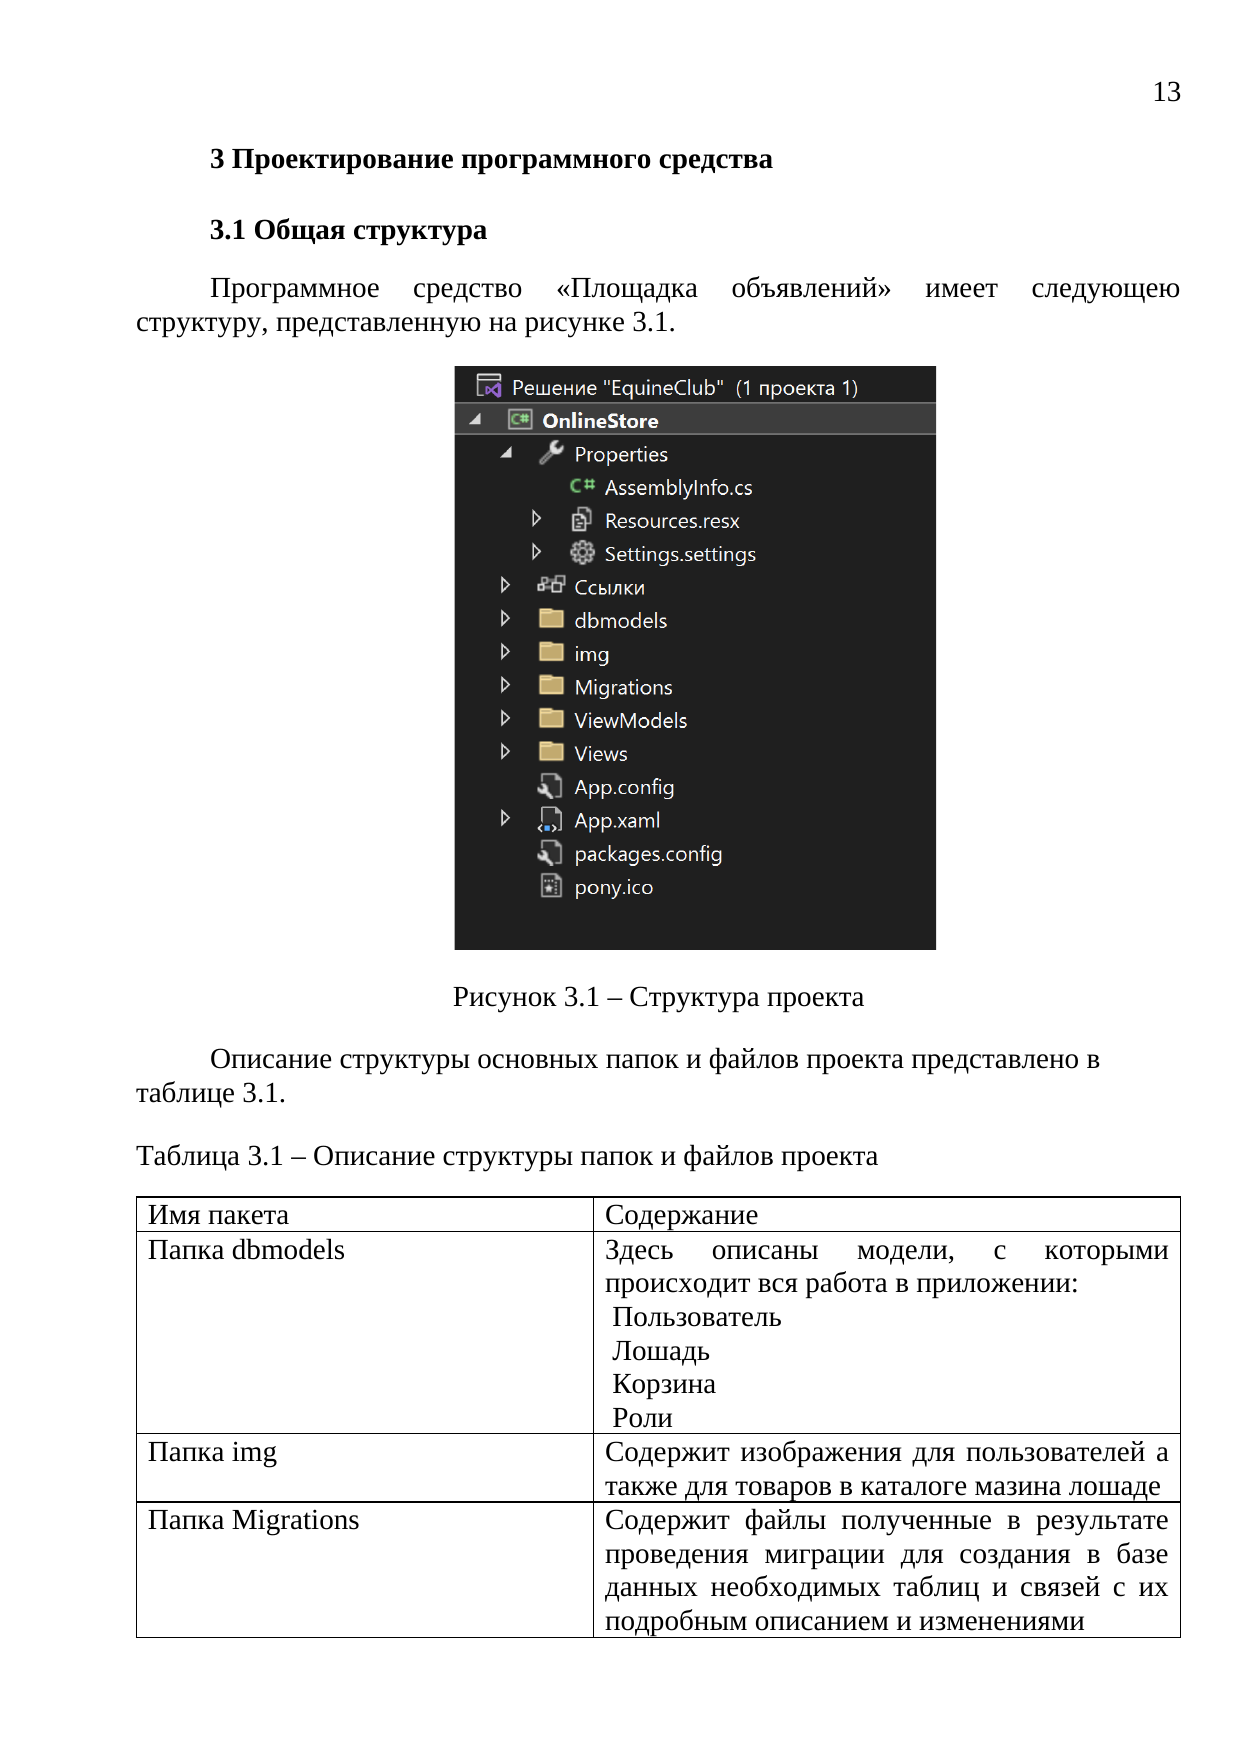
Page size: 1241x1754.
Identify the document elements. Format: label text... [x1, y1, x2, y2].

text Программное средство «Площадка объявлений» имеет следующею структуру, представленную на рисунке 3.1. [136, 271, 1181, 338]
table_cell Содержит изображения для пользователей а также для товаров в каталоге мазина лошаде [594, 1434, 1180, 1501]
table_cell Содержит файлы полученные в результате проведения миграции для создания в базе данных необходимых таблиц и связей с их подробным описанием и изменениями [594, 1503, 1180, 1637]
text Рисунок 3.1 – Структура проекта [136, 979, 1181, 1012]
list Проектирование программного средства [136, 141, 1181, 174]
table_cell Папка img [137, 1434, 593, 1501]
table_cell Папка dbmodels [137, 1232, 593, 1433]
table_cell Здесь описаны модели, с которыми происходит вся работа в приложении: Пользователь Лошадь Корзина Роли [594, 1232, 1180, 1433]
subtitle 3.1 Общая структура [136, 212, 1181, 246]
text Описание структуры основных папок и файлов проекта представлено в таблице 3.1. [136, 1042, 1181, 1109]
table_header Имя пакета [137, 1198, 593, 1231]
table_header Содержание [594, 1198, 1180, 1231]
picture [454, 366, 937, 950]
text Таблица 3.1 – Описание структуры папок и файлов проекта [136, 1138, 1181, 1171]
table_cell Папка Migrations [137, 1503, 593, 1637]
